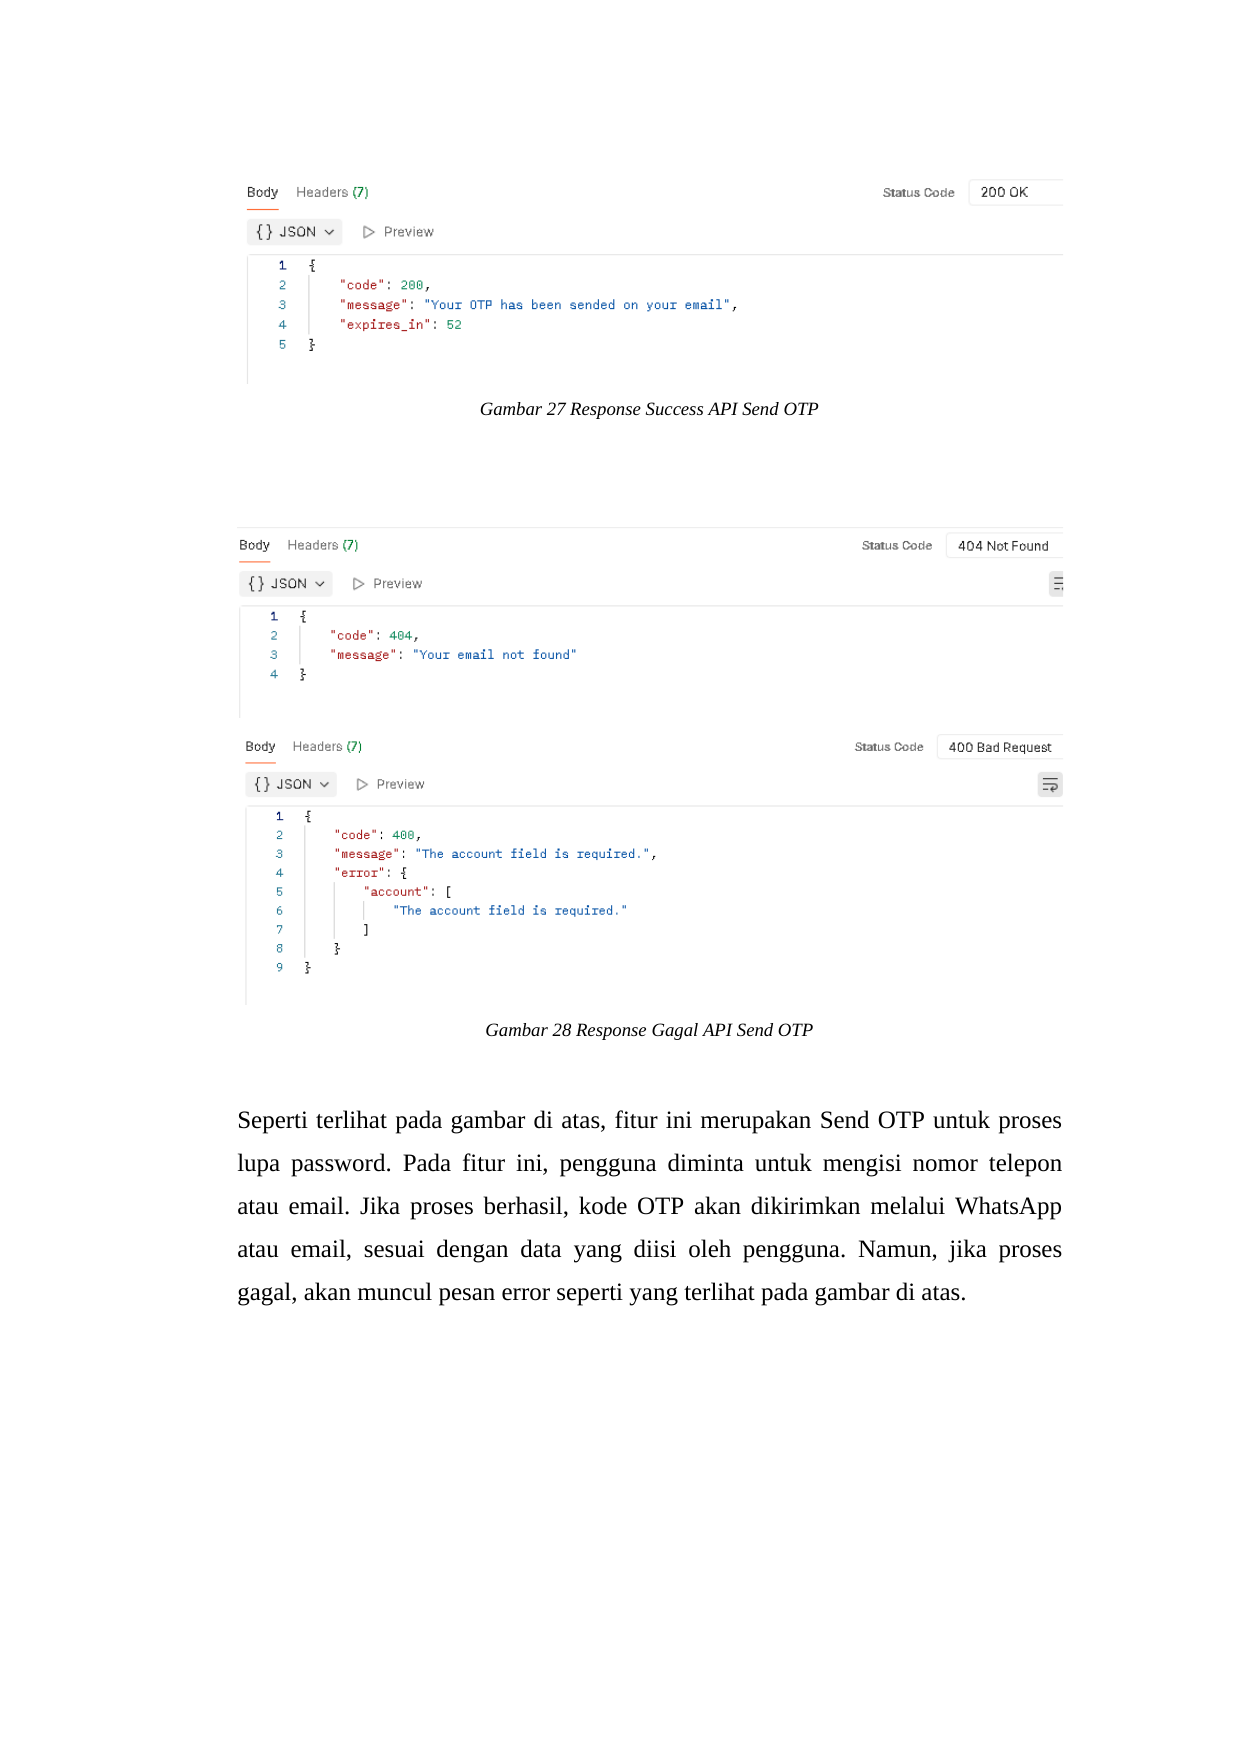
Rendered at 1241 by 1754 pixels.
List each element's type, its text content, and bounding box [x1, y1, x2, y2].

picture [237, 732, 1064, 1005]
picture [237, 177, 1064, 384]
text Seperti terlihat pada gambar di atas, fitur ini merupakan Send OTP untuk proses lupa password. Pada fitur ini, pengguna diminta untuk mengisi nomor telepon atau email. Jika proses berhasil, kode OTP akan dikirimkan melalui WhatsApp atau email, sesuai dengan data yang diisi oleh pengguna. Namun, jika proses gagal, akan muncul pesan error seperti yang terlihat pada gambar di atas. [237, 1105, 1063, 1306]
picture [237, 526, 1064, 718]
text Gambar 27 Response Success API Send OTP [237, 398, 1063, 420]
text Gambar 28 Response Gagal API Send OTP [237, 1019, 1063, 1041]
